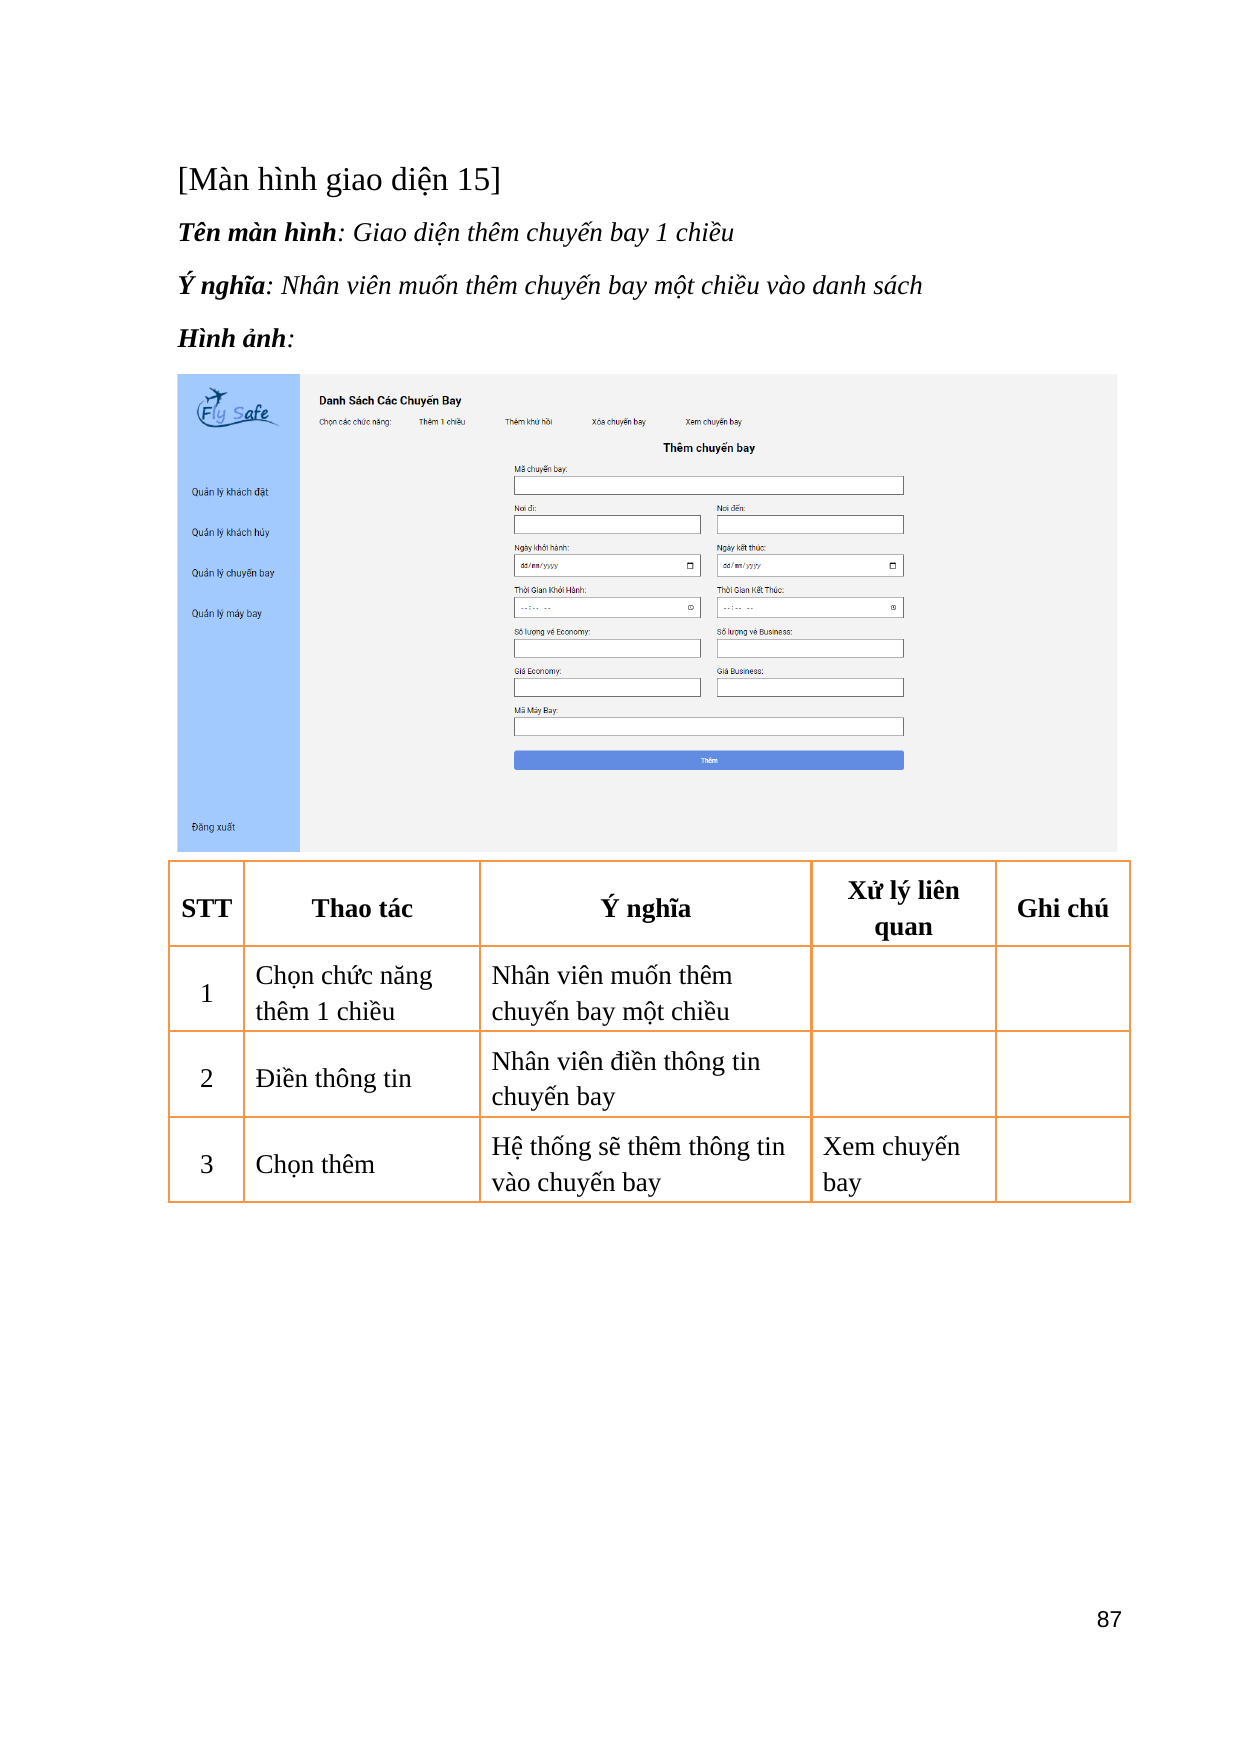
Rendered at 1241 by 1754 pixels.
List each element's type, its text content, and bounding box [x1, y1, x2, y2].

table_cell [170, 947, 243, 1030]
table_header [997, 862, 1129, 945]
picture [177, 374, 1118, 852]
subtitle [Màn hình giao diện 15] [177, 159, 1122, 198]
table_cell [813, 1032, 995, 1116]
text Hình ảnh: [177, 322, 1122, 353]
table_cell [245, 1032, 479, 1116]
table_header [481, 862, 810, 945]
text Ý nghĩa: Nhân viên muốn thêm chuyến bay một chiều vào danh sách [177, 269, 1122, 300]
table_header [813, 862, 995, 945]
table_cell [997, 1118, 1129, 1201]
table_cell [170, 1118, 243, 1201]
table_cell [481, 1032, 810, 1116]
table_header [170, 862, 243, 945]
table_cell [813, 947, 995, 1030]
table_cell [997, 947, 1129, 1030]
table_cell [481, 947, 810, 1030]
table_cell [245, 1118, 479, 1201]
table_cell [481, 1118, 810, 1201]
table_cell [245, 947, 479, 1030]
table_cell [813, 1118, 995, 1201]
text Tên màn hình: Giao diện thêm chuyến bay 1 chiều [177, 216, 1122, 247]
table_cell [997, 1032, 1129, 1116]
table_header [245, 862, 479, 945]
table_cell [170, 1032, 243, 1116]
